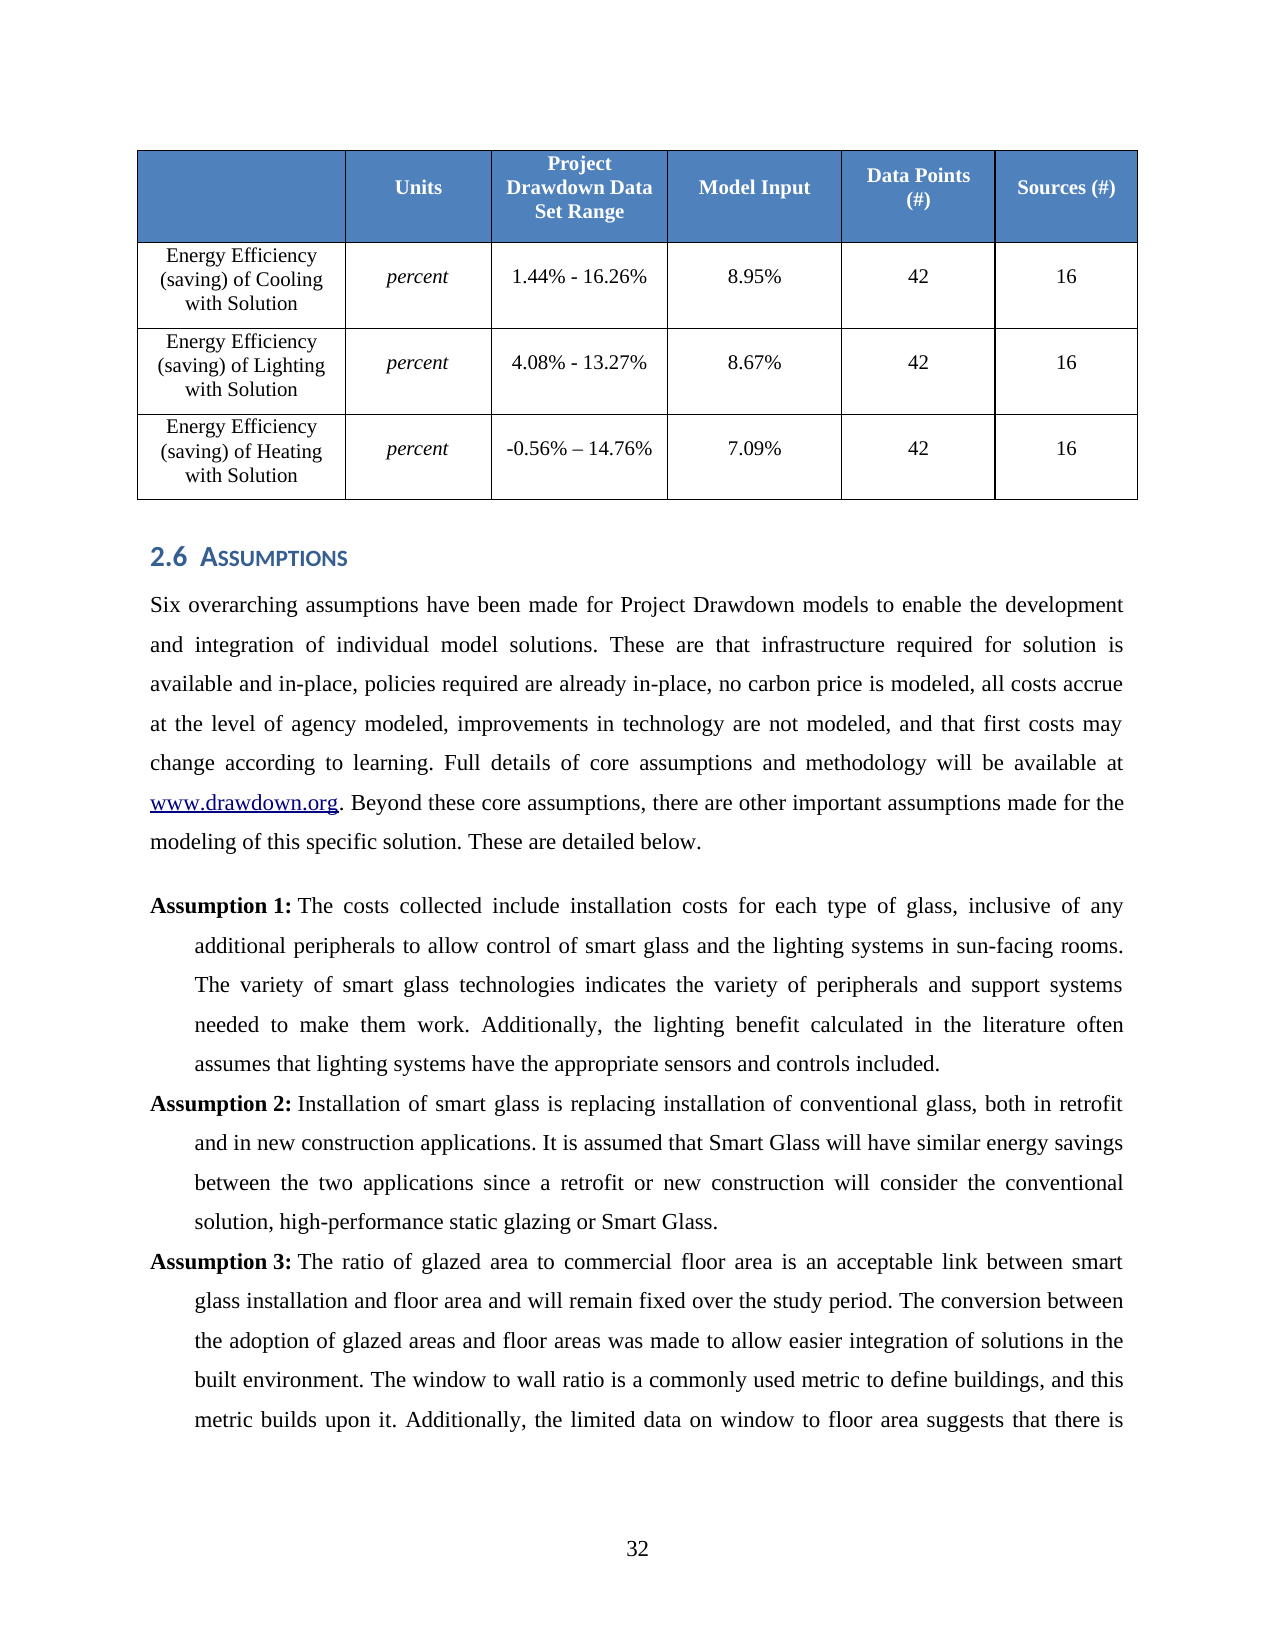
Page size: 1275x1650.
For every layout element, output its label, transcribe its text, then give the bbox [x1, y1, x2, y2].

table_header Model Input [668, 151, 841, 242]
list The costs collected include installation costs for each type of glass, inclusive of any additional peripherals to allow control of smart glass and the lighting systems in sun-facing rooms. The variety of smart glass technologies indicates the variety of peripherals and support systems needed to make them work. Additionally, the lighting benefit calculated in the literature often assumes that lighting systems have the appropriate sensors and controls included. [150, 892, 1125, 1077]
table_cell Energy Efficiency (saving) of Heating with Solution [138, 415, 345, 499]
table_cell percent [346, 329, 491, 413]
table_cell 16 [996, 415, 1137, 499]
table_cell Energy Efficiency (saving) of Cooling with Solution [138, 243, 345, 328]
table_cell 8.95% [668, 243, 841, 328]
table_cell 8.67% [668, 329, 841, 413]
text Six overarching assumptions have been made for Project Drawdown models to enable the development and integration of individual model solutions. These are that infrastructure required for solution is available and in-place, policies required are already in-place, no carbon price is modeled, all costs accrue at the level of agency modeled, improvements in technology are not modeled, and that first costs may change according to learning. Full details of core assumptions and methodology will be available at www.drawdown.org. Beyond these core assumptions, there are other important assumptions made for the modeling of this specific solution. These are detailed below. [150, 591, 1125, 854]
subtitle Assumptions [150, 538, 1125, 573]
table_cell percent [346, 243, 491, 328]
list Installation of smart glass is replacing installation of conventional glass, both in retrofit and in new construction applications. It is assumed that Smart Glass will have similar energy savings between the two applications since a retrofit or new construction will consider the conventional solution, high-performance static glazing or Smart Glass. [150, 1090, 1125, 1235]
table_header Data Points (#) [842, 151, 994, 242]
table_cell 42 [842, 243, 994, 328]
table_cell Energy Efficiency (saving) of Lighting with Solution [138, 329, 345, 413]
table_header Project Drawdown Data Set Range [492, 151, 667, 242]
table_cell 1.44% - 16.26% [492, 243, 667, 328]
table_cell 42 [842, 329, 994, 413]
table_cell -0.56% – 14.76% [492, 415, 667, 499]
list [150, 1248, 1125, 1432]
table_cell 42 [842, 415, 994, 499]
table_cell 16 [996, 329, 1137, 413]
table_cell 4.08% - 13.27% [492, 329, 667, 413]
table_cell 16 [996, 243, 1137, 328]
table_header Units [346, 151, 491, 242]
table_header Sources (#) [996, 151, 1137, 242]
table_cell 7.09% [668, 415, 841, 499]
table_header [138, 151, 345, 242]
table_cell percent [346, 415, 491, 499]
